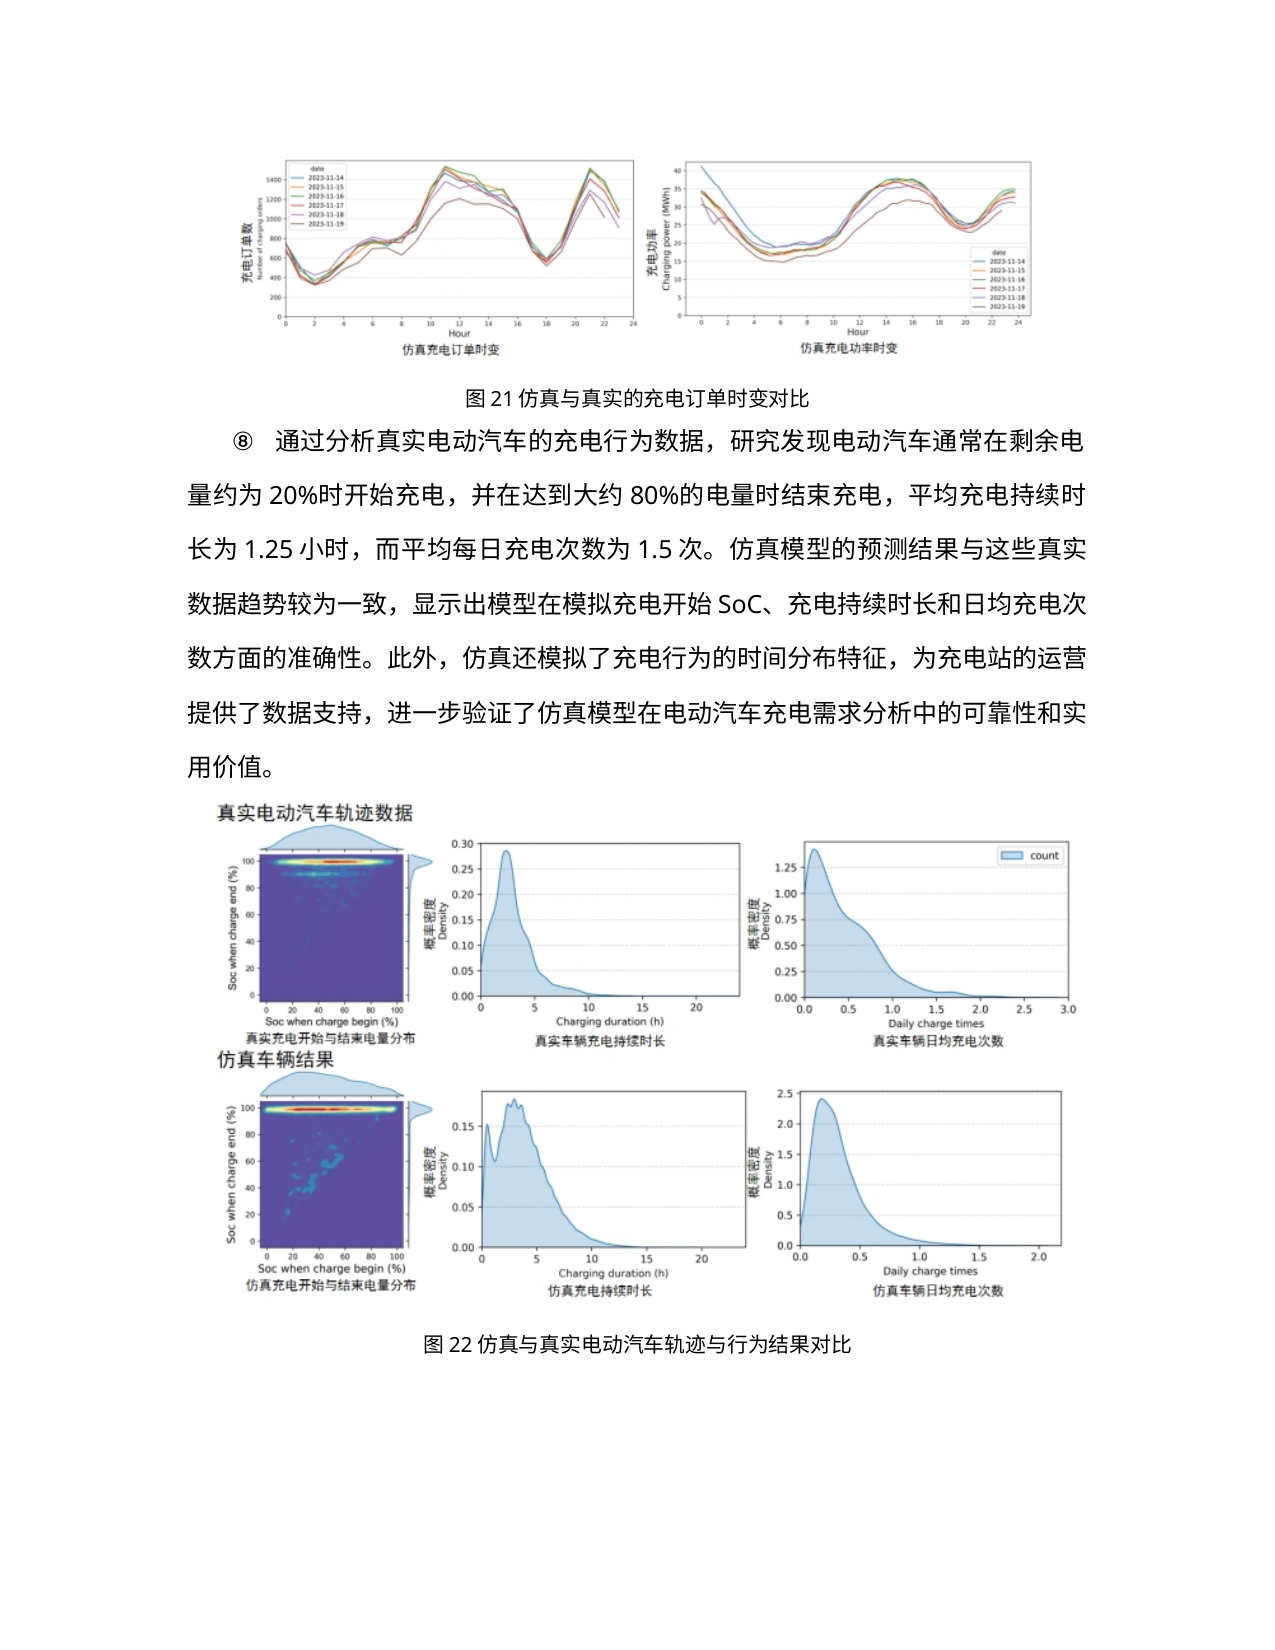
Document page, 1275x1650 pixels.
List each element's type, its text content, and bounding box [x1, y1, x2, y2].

picture [194, 801, 1081, 1306]
list 通过分析真实电动汽车的充电行为数据，研究发现电动汽车通常在剩余电量约为20%时开始充电，并在达到大约80%的电量时结束充电，平均充电持续时长为1.25小时，而平均每日充电次数为1.5次。仿真模型的预测结果与这些真实数据趋势较为一致，显示出模型在模拟充电开始SoC、充电持续时长和日均充电次数方面的准确性。此外，仿真还模拟了充电行为的时间分布特征，为充电站的运营提供了数据支持，进一步验证了仿真模型在电动汽车充电需求分析中的可靠性和实用价值。 [187, 421, 1087, 784]
picture [238, 150, 1037, 360]
